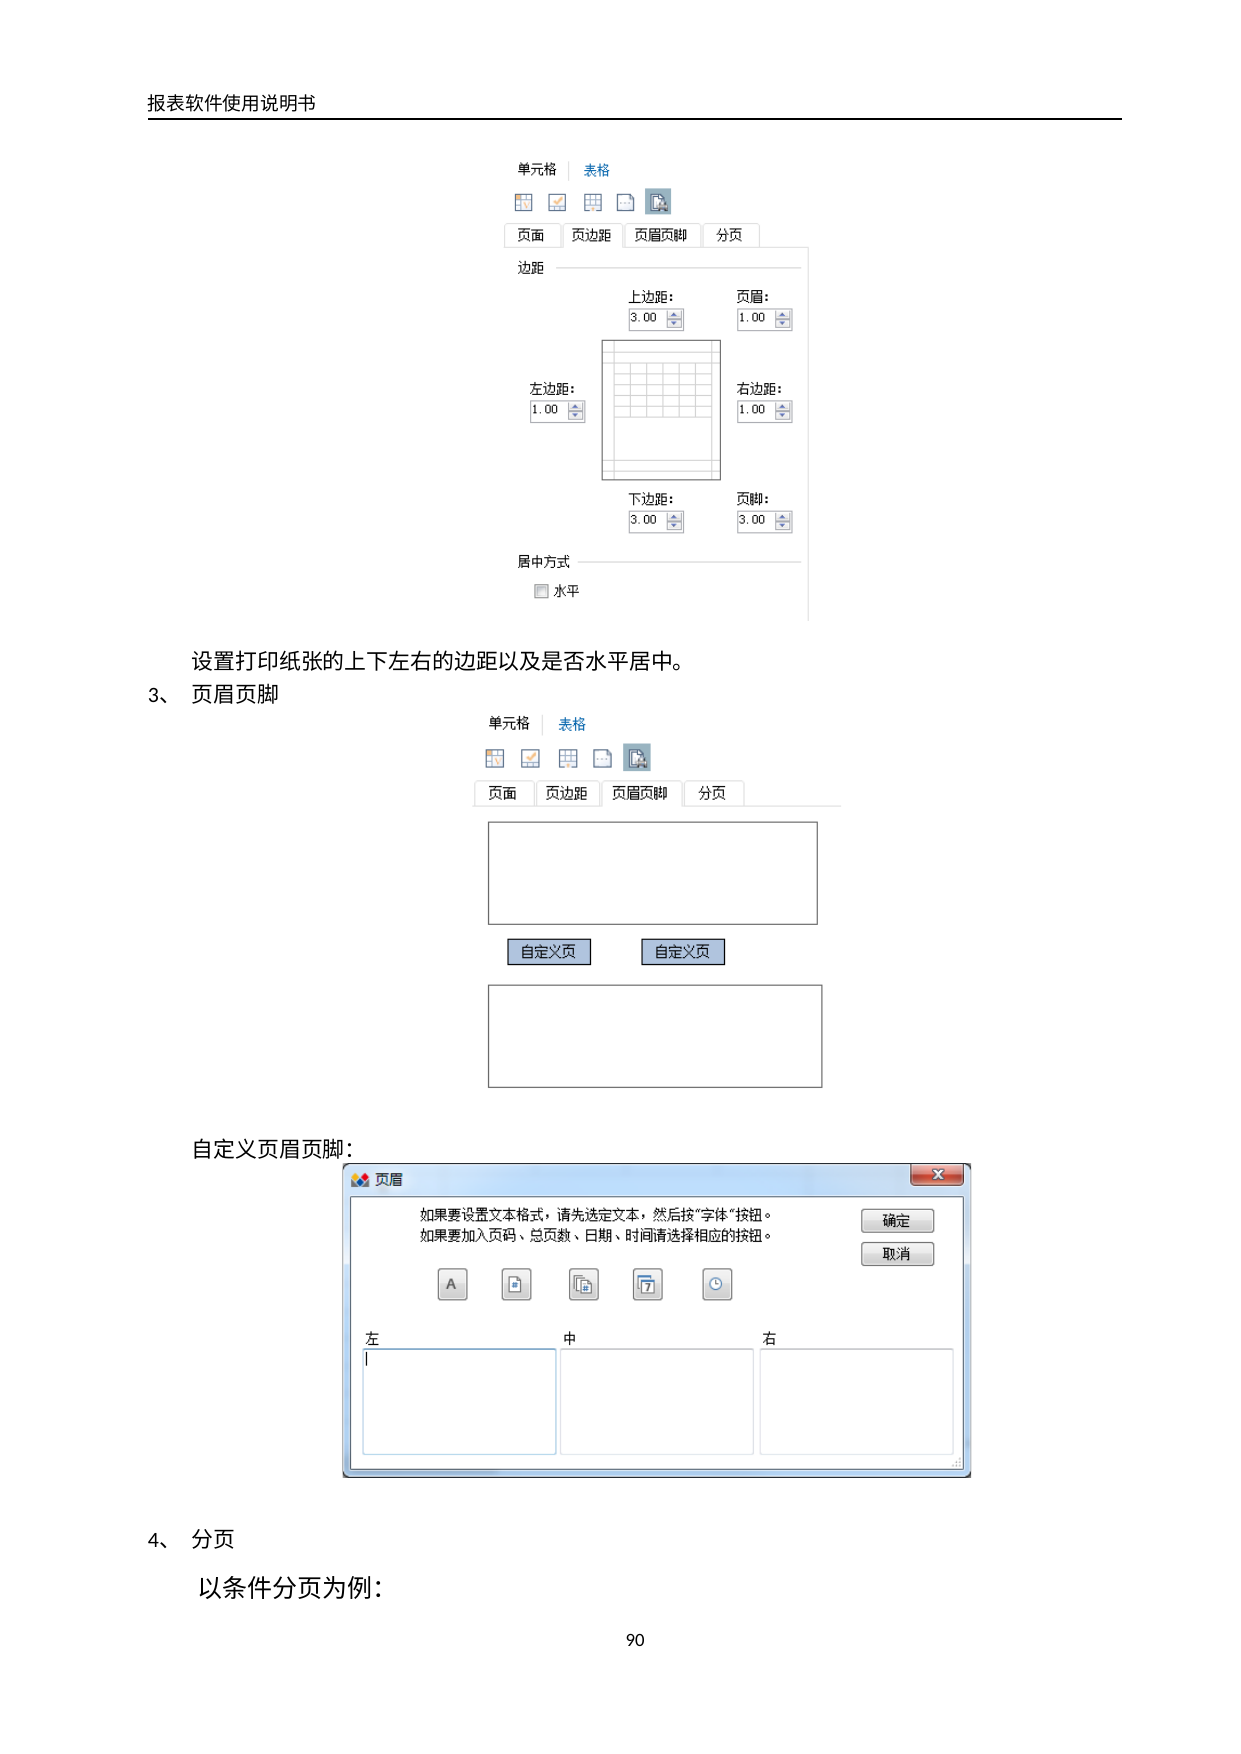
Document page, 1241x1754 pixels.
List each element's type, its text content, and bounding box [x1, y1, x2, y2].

list 设置打印纸张的上下左右的边距以及是否水平居中。 [191, 644, 1122, 676]
list 页眉页脚 [148, 676, 1122, 709]
list 分页 [148, 1521, 1122, 1554]
picture [342, 1163, 972, 1478]
picture [472, 708, 842, 1111]
list 自定义页眉页脚： [191, 1131, 1122, 1164]
text 以条件分页为例： [148, 1554, 1122, 1619]
picture [503, 156, 810, 621]
